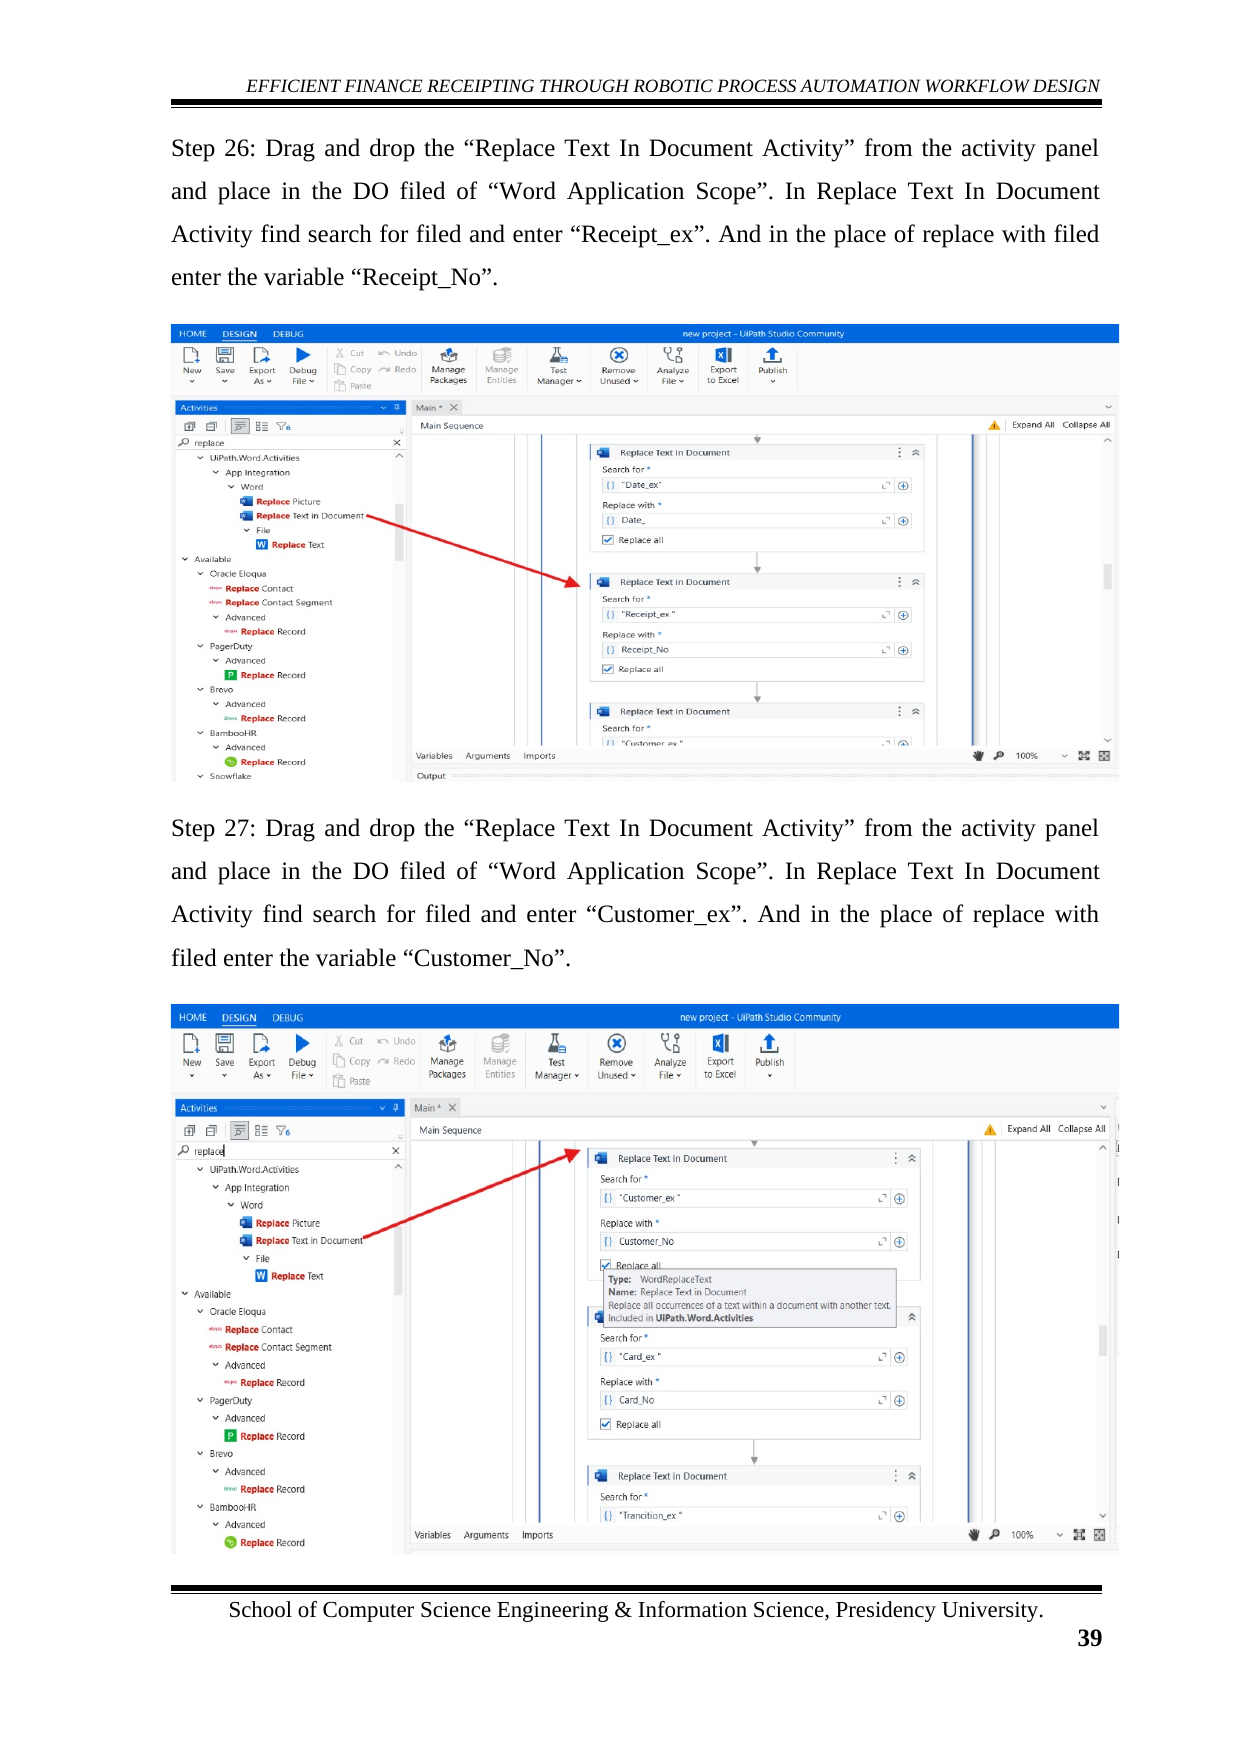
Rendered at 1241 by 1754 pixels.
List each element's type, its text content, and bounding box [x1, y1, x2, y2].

text Step 27: Drag and drop the “Replace Text In Document Activity” from the activity panel and place in the DO filed of “Word Application Scope”. In Replace Text In Document Activity find search for filed and enter “Customer_ex”. And in the place of replace with filed enter the variable “Customer_No”. [171, 813, 1101, 971]
picture [170, 324, 1120, 782]
text Step 26: Drag and drop the “Replace Text In Document Activity” from the activity panel and place in the DO filed of “Word Application Scope”. In Replace Text In Document Activity find search for filed and enter “Receipt_ex”. And in the place of replace with filed enter the variable “Receipt_No”. [171, 133, 1101, 291]
picture [170, 1004, 1120, 1554]
